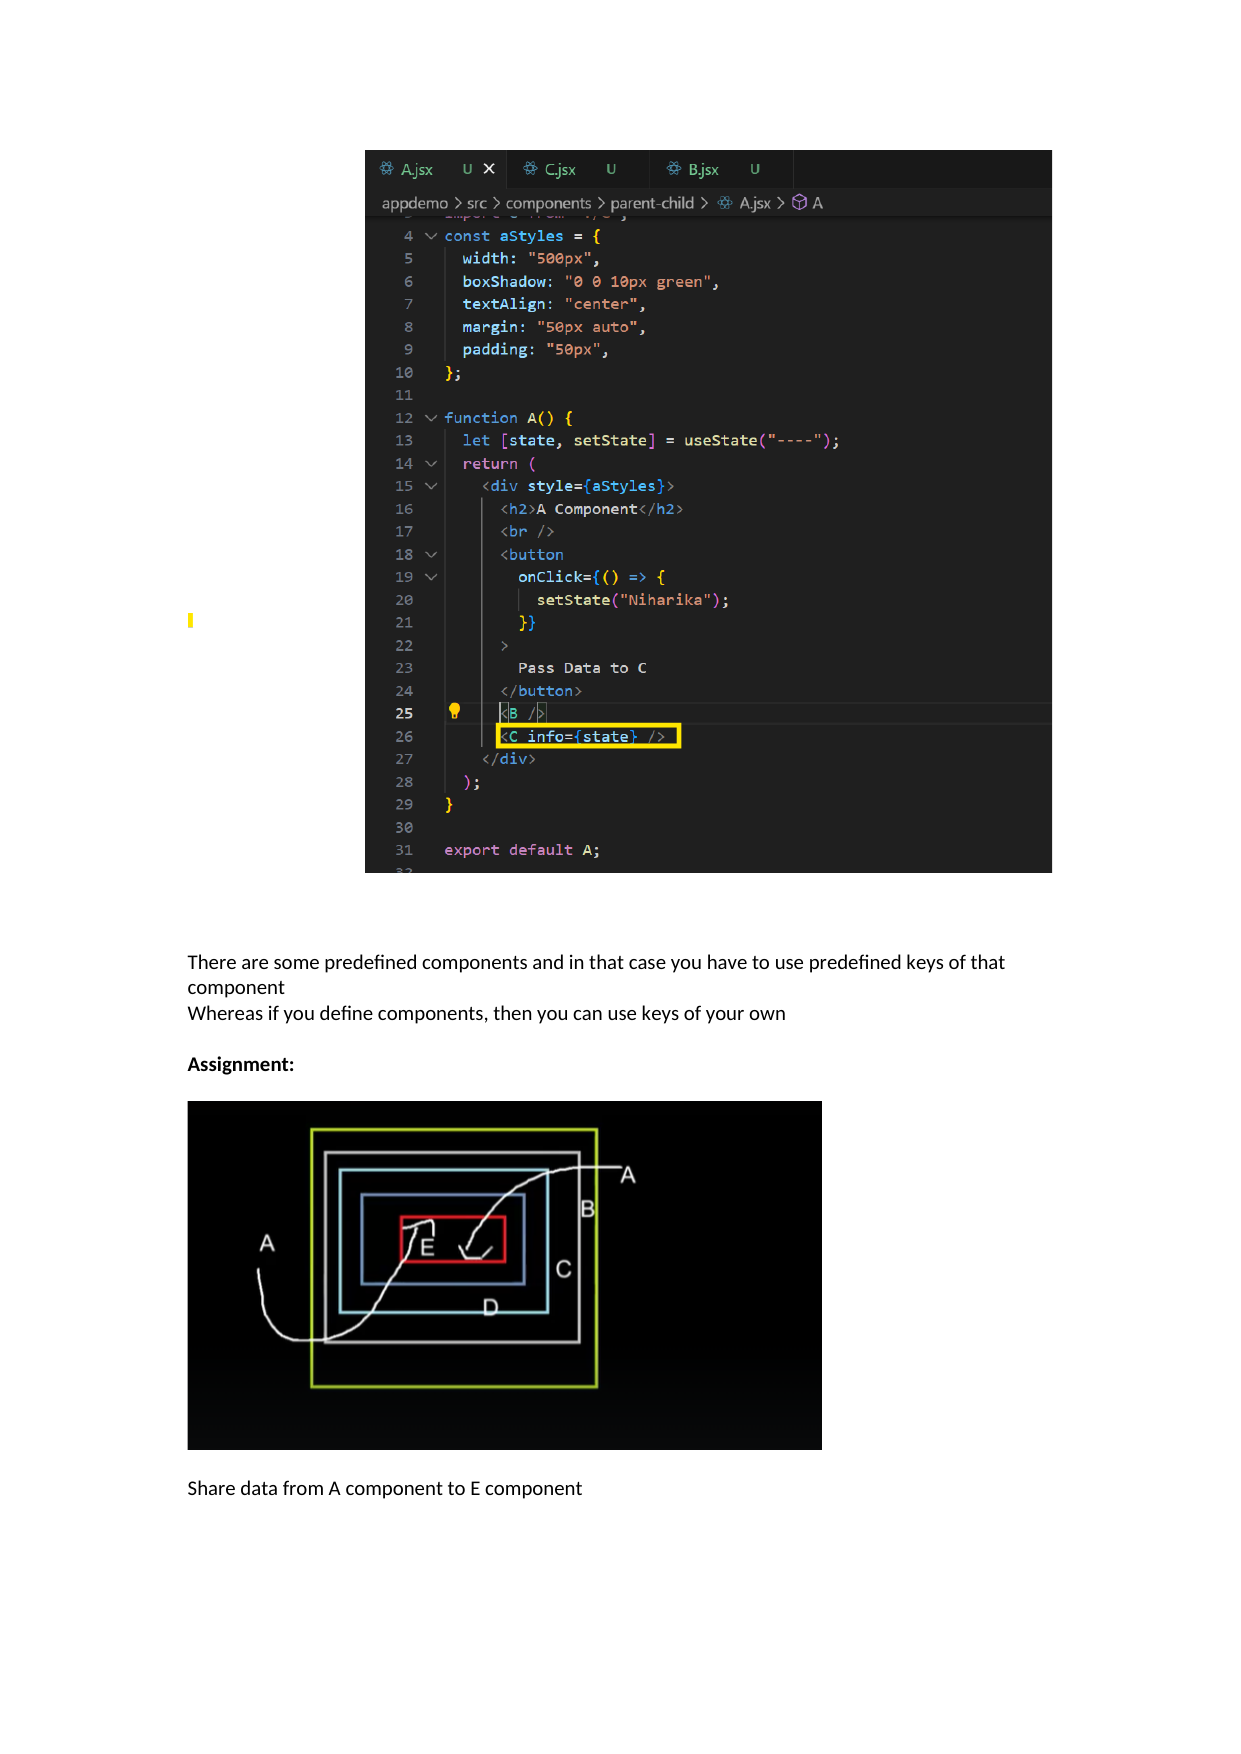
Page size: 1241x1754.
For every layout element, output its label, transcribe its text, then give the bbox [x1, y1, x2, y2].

picture [187, 1101, 822, 1450]
list Assignment: [187, 1051, 1053, 1076]
list Whereas if you define components, then you can use keys of your own [187, 1000, 1053, 1025]
list Share data from A component to E component [187, 1475, 1053, 1500]
picture [187, 150, 1053, 873]
list There are some predefined components and in that case you have to use predefined keys of that component [187, 949, 1053, 1000]
